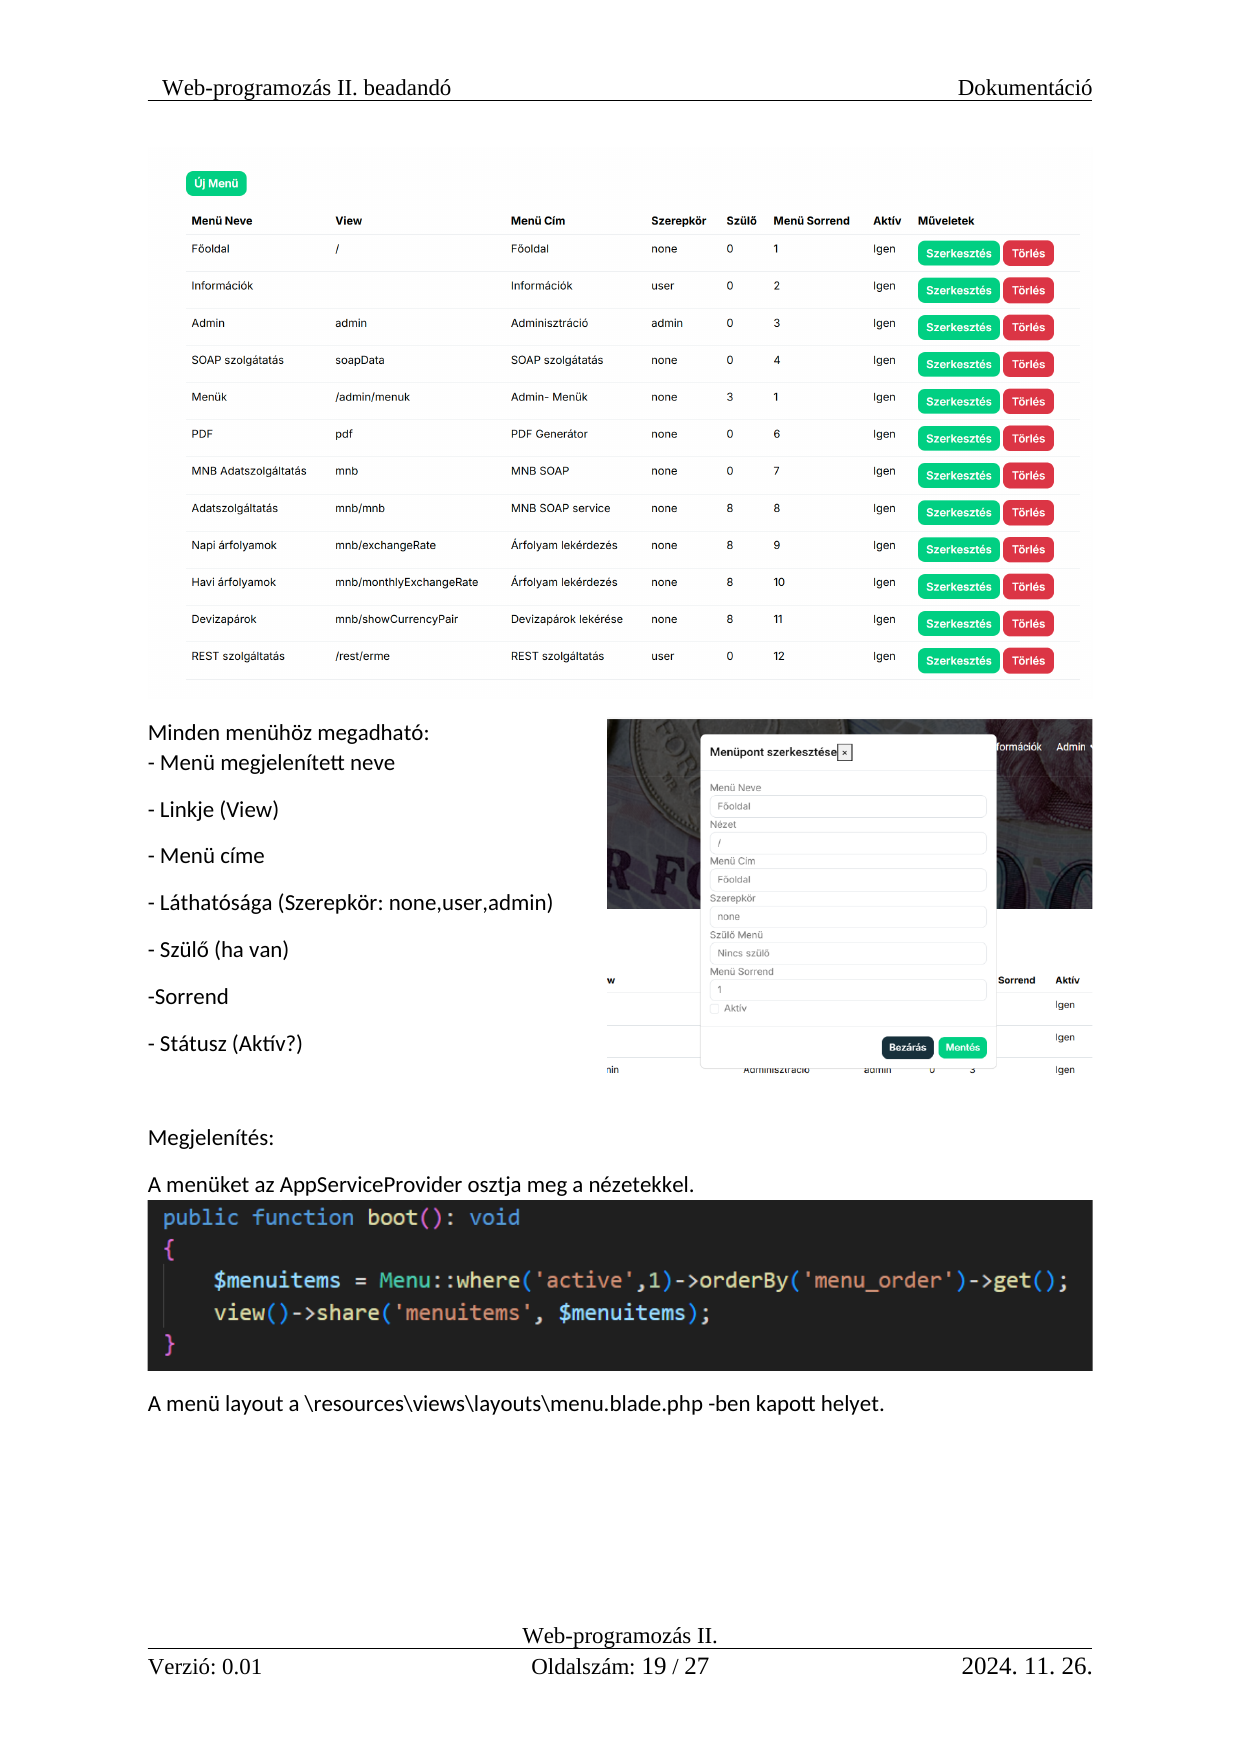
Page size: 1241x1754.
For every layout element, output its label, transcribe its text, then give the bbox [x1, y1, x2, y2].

text - Linkje (View) [148, 795, 607, 823]
text - Láthatósága (Szerepkör: none,user,admin) [148, 888, 607, 916]
text Megjelenítés: [148, 1123, 1092, 1151]
text A menüket az AppServiceProvider osztja meg a nézetekkel. [148, 1170, 1092, 1200]
text - Státusz (Aktív?) [148, 1029, 607, 1057]
text - Szülő (ha van) [148, 935, 607, 963]
picture [147, 1200, 1093, 1371]
text A menü layout a \resources\views\layouts\menu.blade.php -ben kapott helyet. [148, 1389, 1092, 1417]
text Minden menühöz megadható: - Menü megjelenített neve [148, 718, 607, 776]
text - Menü címe [148, 842, 607, 869]
picture [607, 717, 1093, 1087]
picture [147, 147, 1093, 699]
text -Sorrend [148, 982, 607, 1010]
